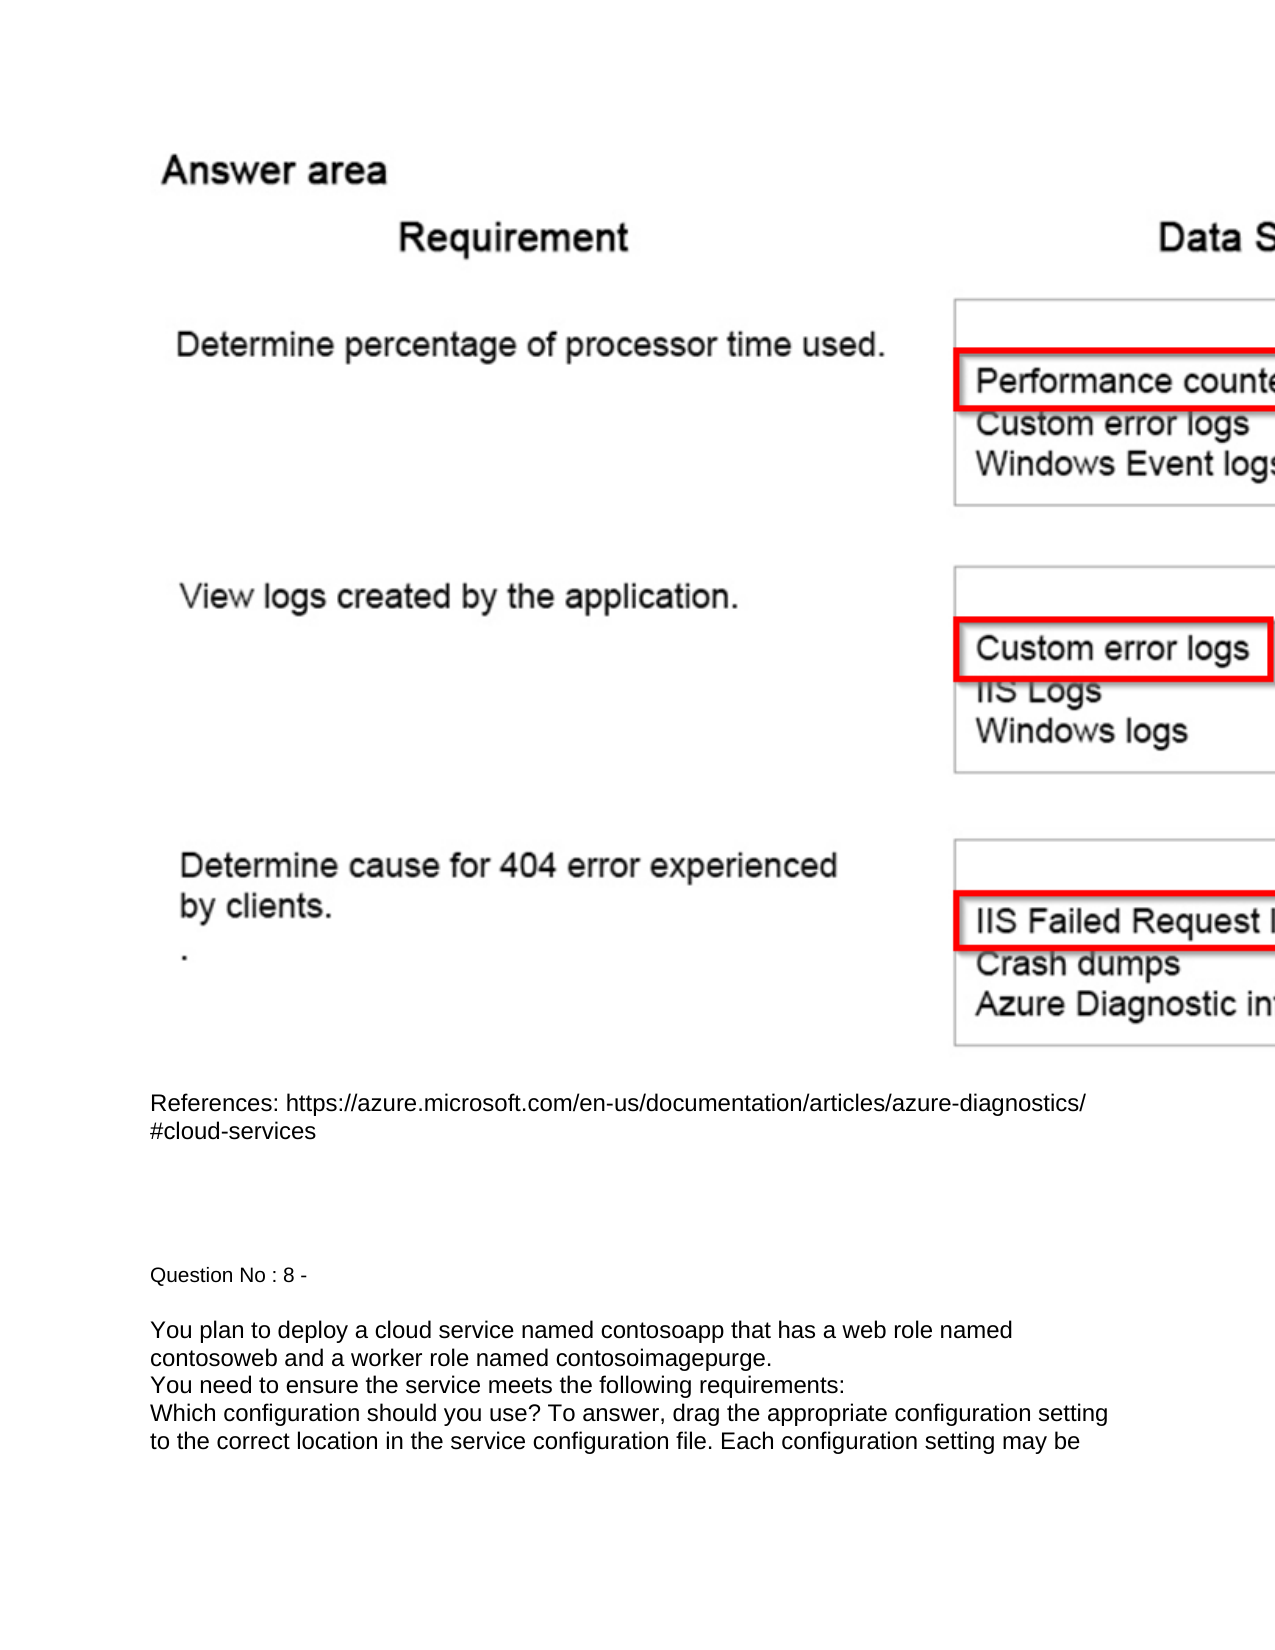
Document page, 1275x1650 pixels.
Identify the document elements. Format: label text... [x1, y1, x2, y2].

picture [150, 150, 1275, 1089]
text References: https://azure.microsoft.com/en-us/documentation/articles/azure-diagnostics/#cloud-services [150, 1089, 1125, 1144]
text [150, 1316, 1125, 1454]
text Question No : 8 - [150, 1245, 1125, 1287]
